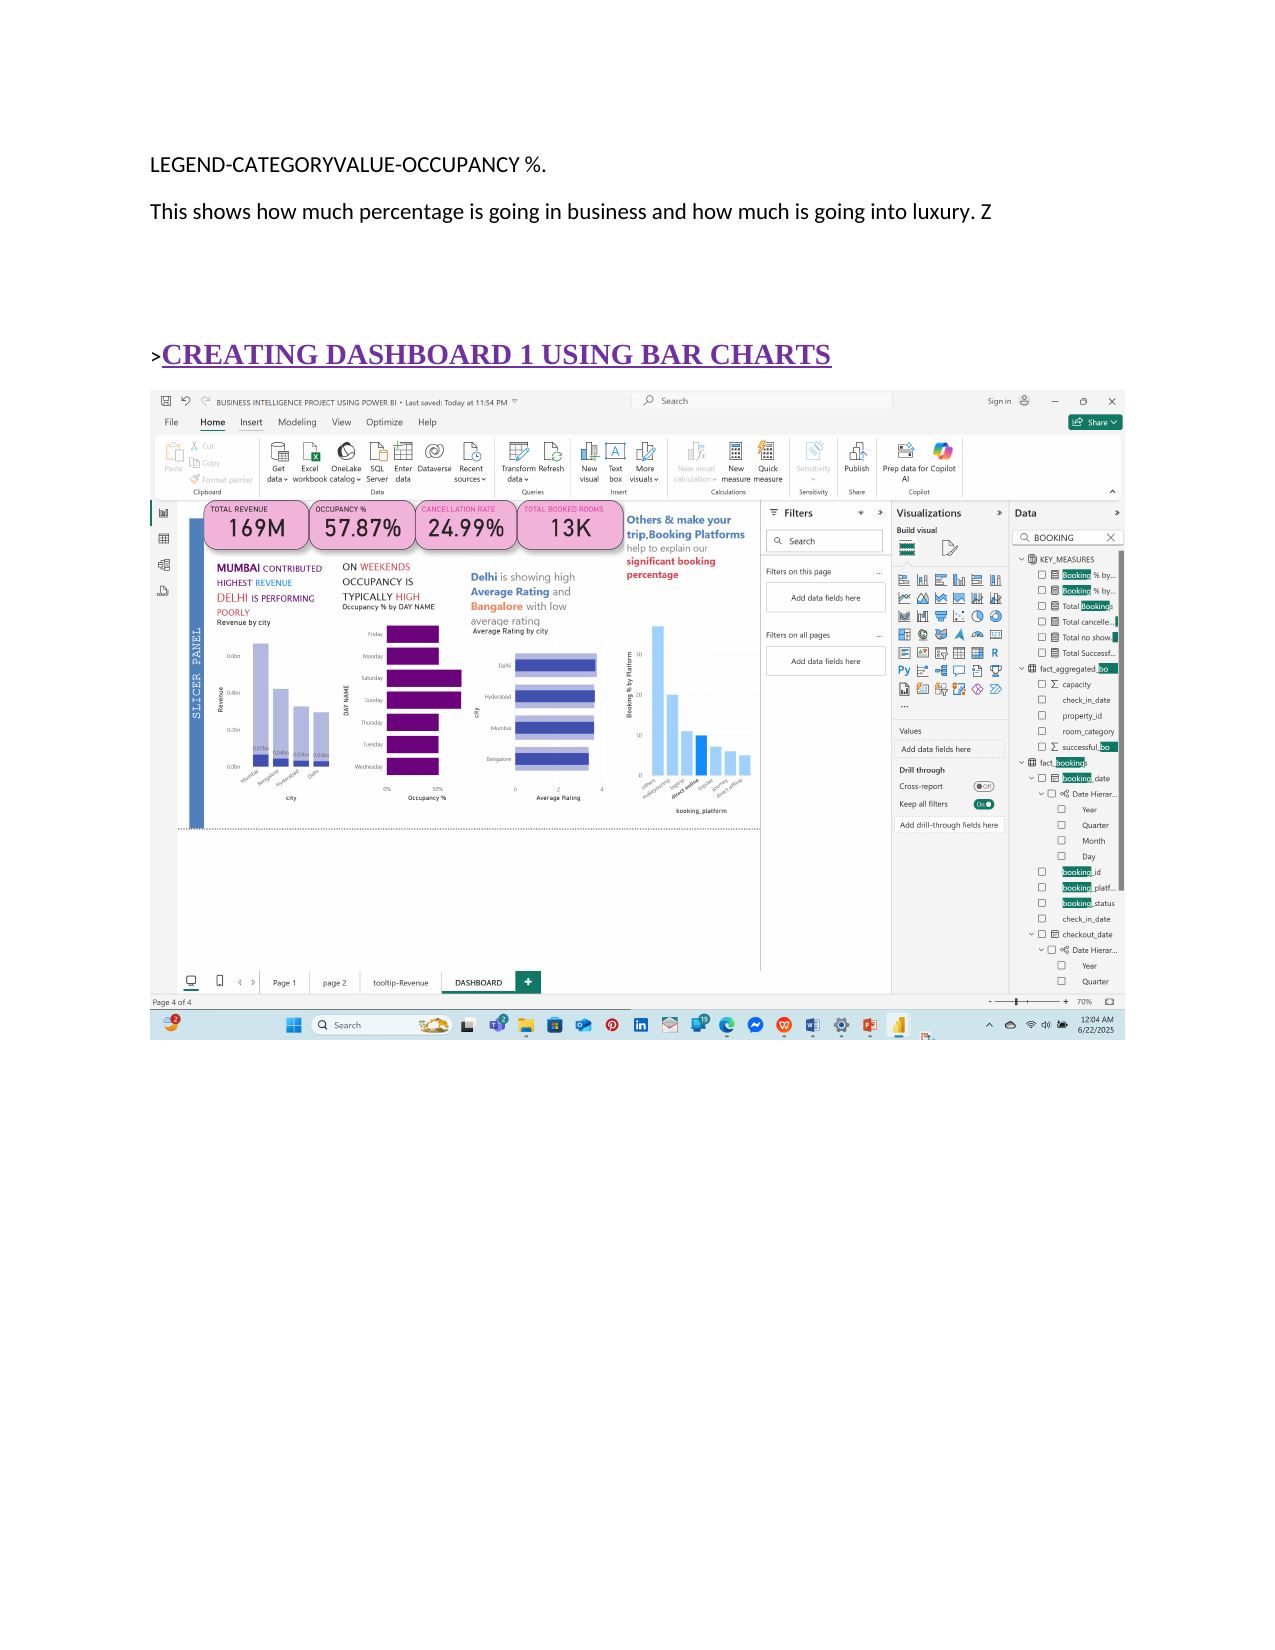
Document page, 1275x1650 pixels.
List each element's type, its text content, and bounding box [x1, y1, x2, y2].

text >CREATING DASHBOARD 1 USING BAR CHARTS [150, 337, 1125, 371]
text LEGEND-CATEGORYVALUE-OCCUPANCY %. [150, 150, 1125, 178]
picture [150, 390, 1125, 1040]
text This shows how much percentage is going in business and how much is going into luxury. Z [150, 197, 1125, 225]
